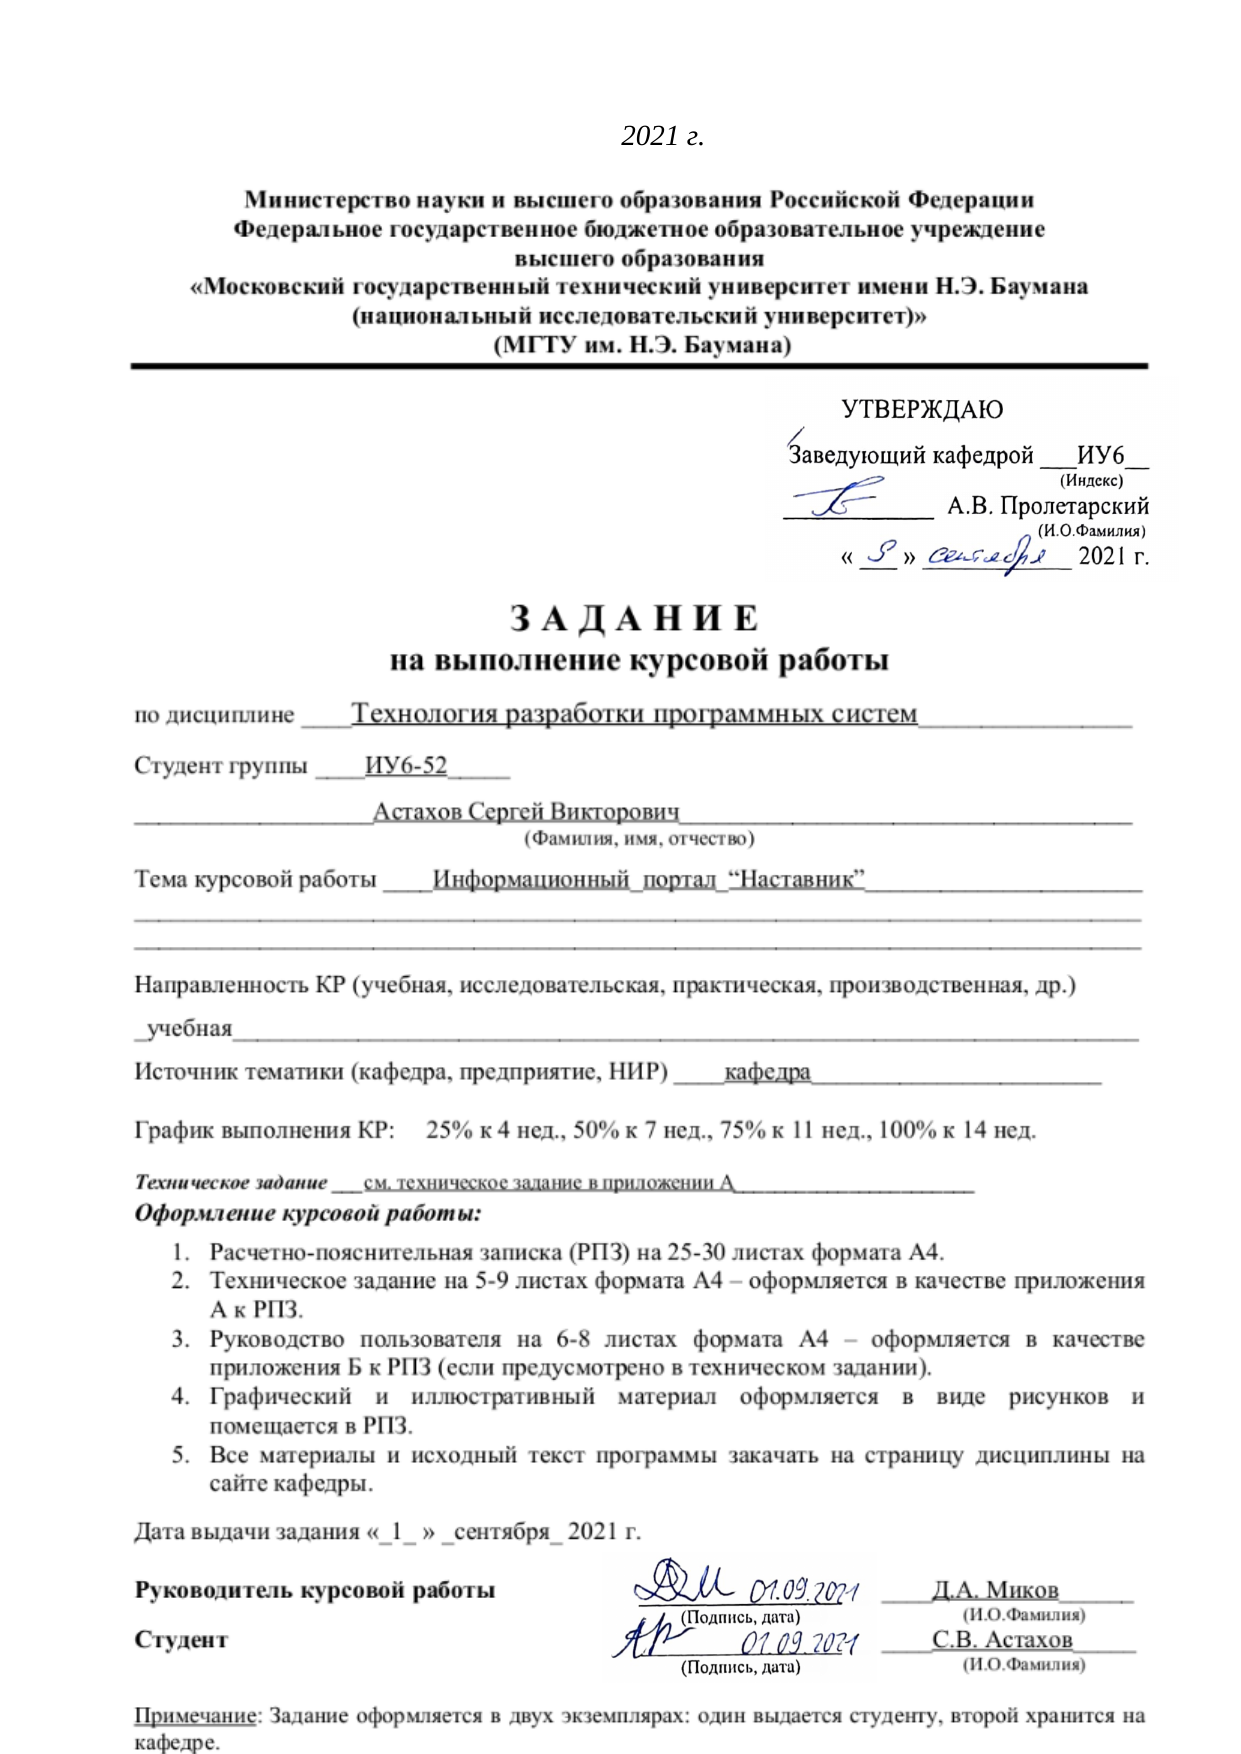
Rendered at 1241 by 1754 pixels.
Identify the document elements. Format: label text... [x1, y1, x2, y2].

text 2021 г. [177, 118, 1152, 152]
picture [3, 70, 1233, 1754]
